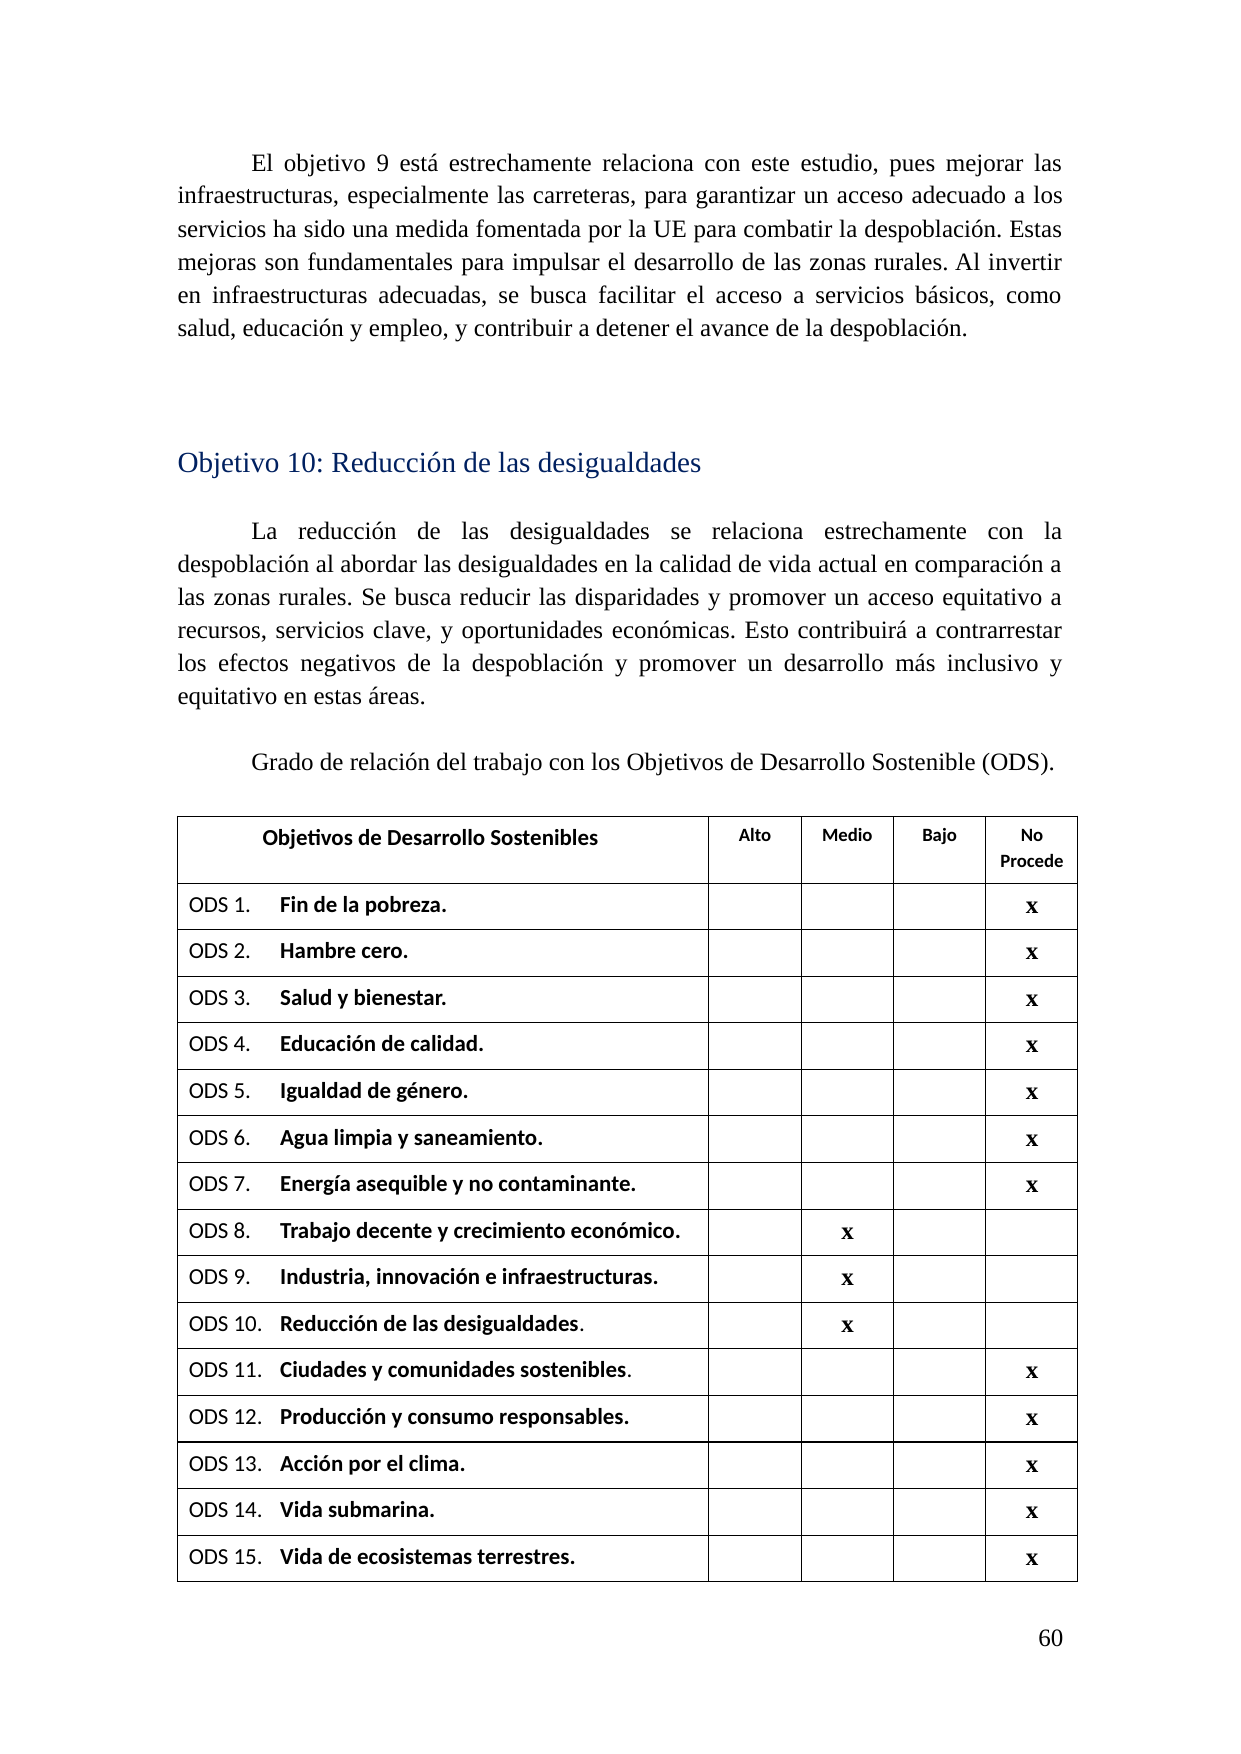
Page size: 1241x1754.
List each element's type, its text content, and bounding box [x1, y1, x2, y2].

table_cell [894, 977, 985, 1022]
table_cell x [986, 1536, 1077, 1581]
table_cell x [986, 930, 1077, 976]
table_cell x [986, 1489, 1077, 1534]
table_cell [802, 1116, 893, 1162]
table_cell [802, 884, 893, 929]
table_cell Industria, innovación e infraestructuras. [178, 1256, 708, 1302]
table_cell [894, 1443, 985, 1488]
table_cell Fin de la pobreza. [178, 884, 708, 929]
table_cell x [986, 1070, 1077, 1115]
table_cell Trabajo decente y crecimiento económico. [178, 1210, 708, 1255]
table_cell [894, 1536, 985, 1581]
text La reducción de las desigualdades se relaciona estrechamente con la despoblación al abordar las desigualdades en la calidad de vida actual en comparación a las zonas rurales. Se busca reducir las disparidades y promover un acceso equitativo a recursos, servicios clave, y oportunidades económicas. Esto contribuirá a contrarrestar los efectos negativos de la despoblación y promover un desarrollo más inclusivo y equitativo en estas áreas. [177, 516, 1063, 710]
table_cell [894, 1163, 985, 1208]
table_cell [709, 1396, 801, 1441]
table_cell x [986, 1349, 1077, 1395]
table_cell x [986, 1396, 1077, 1441]
table_cell x [986, 1116, 1077, 1162]
table_cell [709, 930, 801, 976]
text El objetivo 9 está estrechamente relaciona con este estudio, pues mejorar las infraestructuras, especialmente las carreteras, para garantizar un acceso adecuado a los servicios ha sido una medida fomentada por la UE para combatir la despoblación. Estas mejoras son fundamentales para impulsar el desarrollo de las zonas rurales. Al invertir en infraestructuras adecuadas, se busca facilitar el acceso a servicios básicos, como salud, educación y empleo, y contribuir a detener el avance de la despoblación. [177, 148, 1063, 341]
table_cell [894, 884, 985, 929]
table_cell [894, 1070, 985, 1115]
table_cell x [802, 1303, 893, 1348]
table_cell x [802, 1210, 893, 1255]
table_header Bajo [894, 817, 985, 883]
table_cell [709, 884, 801, 929]
table_cell Igualdad de género. [178, 1070, 708, 1115]
table_cell [894, 1116, 985, 1162]
table_cell [709, 1116, 801, 1162]
table_cell Hambre cero. [178, 930, 708, 976]
table_cell [709, 1023, 801, 1069]
table_cell [802, 1023, 893, 1069]
table_cell Acción por el clima. [178, 1443, 708, 1488]
table_cell [709, 1163, 801, 1208]
table_cell x [986, 1443, 1077, 1488]
table_cell Energía asequible y no contaminante. [178, 1163, 708, 1208]
table_cell [894, 1489, 985, 1534]
table_cell [709, 1256, 801, 1302]
table_cell [709, 1349, 801, 1395]
table_cell [802, 1536, 893, 1581]
table_header No Procede [986, 817, 1077, 883]
table_cell [894, 1303, 985, 1348]
table_cell Producción y consumo responsables. [178, 1396, 708, 1441]
table_cell Educación de calidad. [178, 1023, 708, 1069]
table_cell [709, 1210, 801, 1255]
table_cell Agua limpia y saneamiento. [178, 1116, 708, 1162]
table_cell [802, 1070, 893, 1115]
table_cell [802, 1443, 893, 1488]
table_cell x [986, 1023, 1077, 1069]
table_cell x [986, 884, 1077, 929]
table_cell [709, 977, 801, 1022]
table_cell [894, 930, 985, 976]
table_cell [986, 1256, 1077, 1302]
table_cell [802, 1396, 893, 1441]
table_cell [709, 1070, 801, 1115]
table_cell [894, 1349, 985, 1395]
text Grado de relación del trabajo con los Objetivos de Desarrollo Sostenible (ODS). [177, 747, 1063, 776]
table_cell [986, 1303, 1077, 1348]
table_cell [802, 1349, 893, 1395]
table_header Objetivos de Desarrollo Sostenibles [178, 817, 708, 883]
table_cell [709, 1303, 801, 1348]
table_cell [894, 1396, 985, 1441]
table_cell [802, 977, 893, 1022]
table_cell [709, 1489, 801, 1534]
table_cell Reducción de las desigualdades. [178, 1303, 708, 1348]
table_header Medio [802, 817, 893, 883]
table_cell x [986, 1163, 1077, 1208]
table_cell [894, 1210, 985, 1255]
table_cell [802, 930, 893, 976]
table_cell Vida de ecosistemas terrestres. [178, 1536, 708, 1581]
table_cell Ciudades y comunidades sostenibles. [178, 1349, 708, 1395]
table_cell [802, 1163, 893, 1208]
text Objetivo 10: Reducción de las desigualdades [177, 445, 1063, 478]
table_cell Salud y bienestar. [178, 977, 708, 1022]
table_cell [986, 1210, 1077, 1255]
table_cell [802, 1489, 893, 1534]
table_cell [894, 1256, 985, 1302]
table_cell Vida submarina. [178, 1489, 708, 1534]
table_cell [894, 1023, 985, 1069]
table_cell x [802, 1256, 893, 1302]
table_cell [709, 1536, 801, 1581]
table_cell [709, 1443, 801, 1488]
table_cell x [986, 977, 1077, 1022]
table_header Alto [709, 817, 801, 883]
